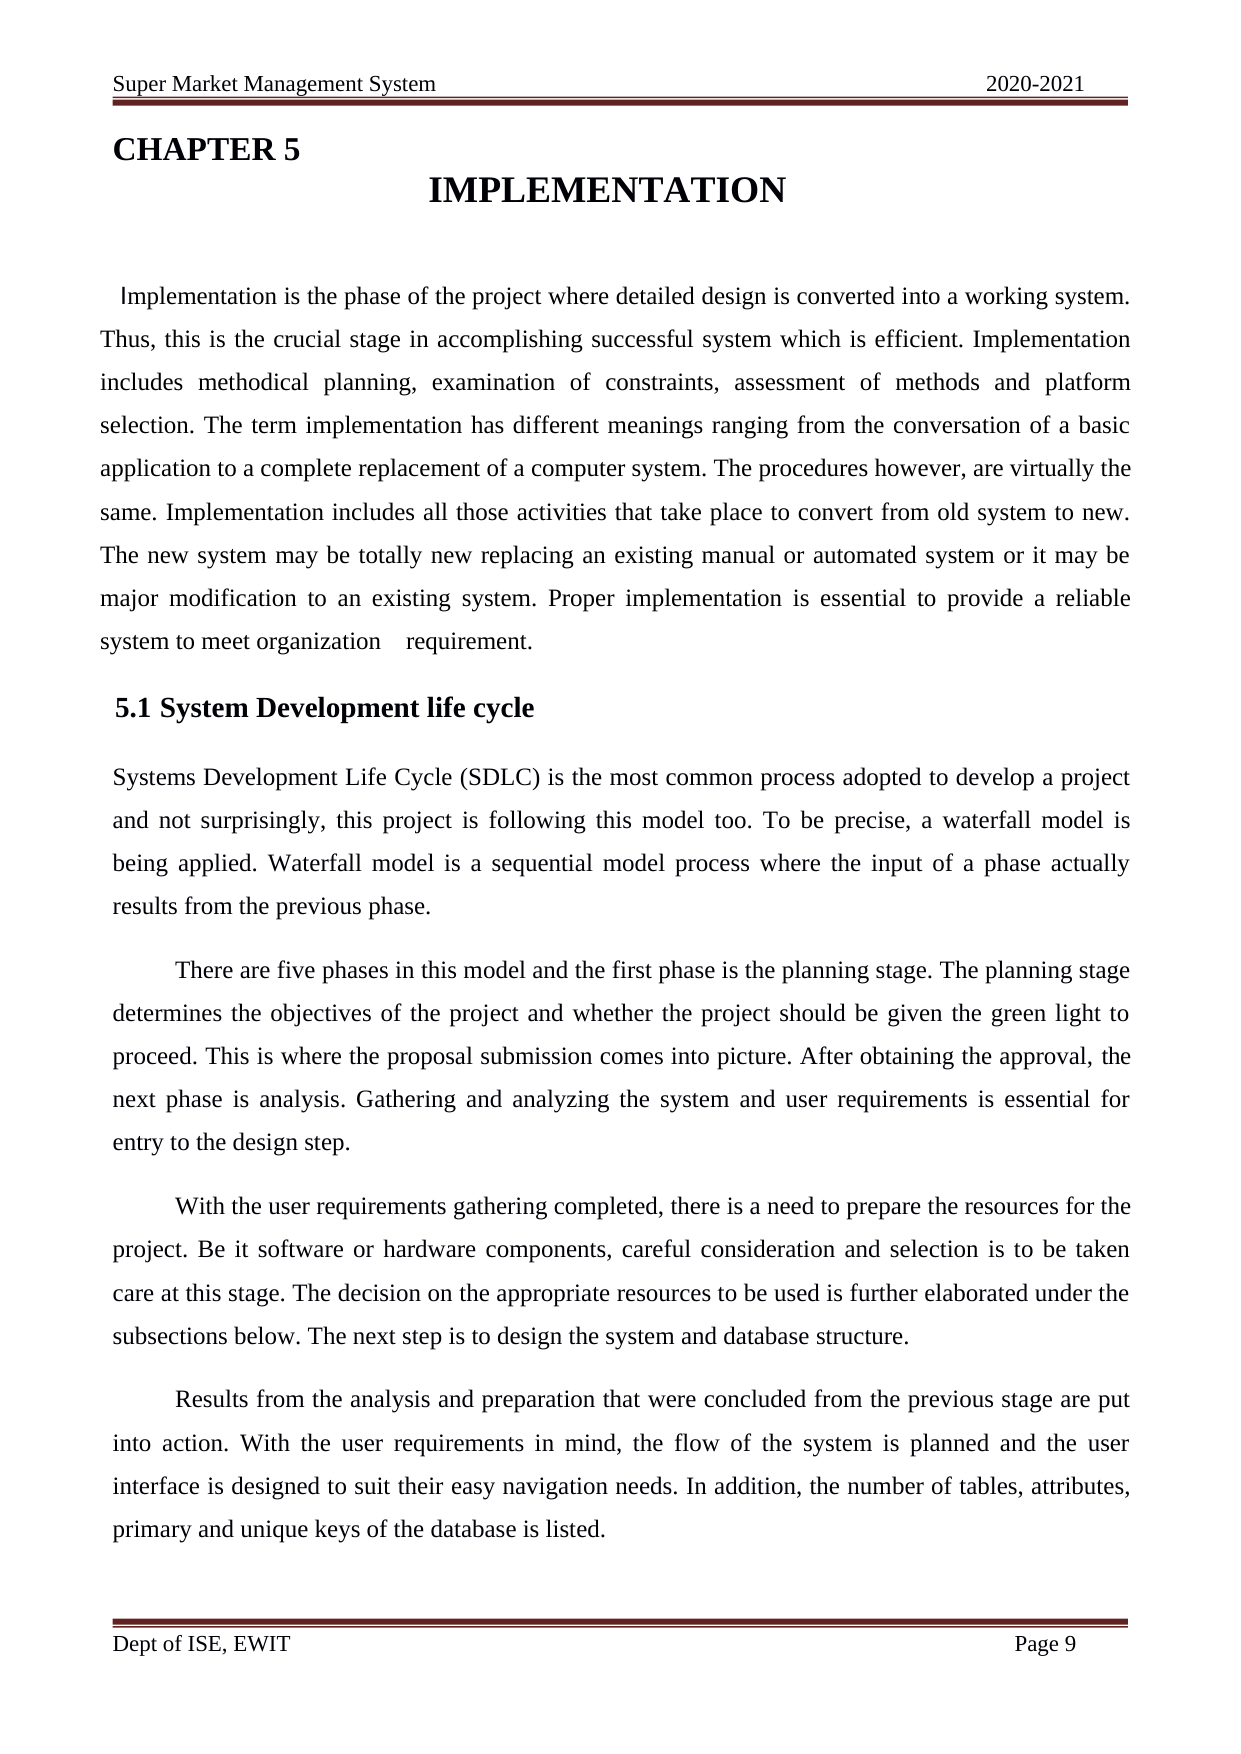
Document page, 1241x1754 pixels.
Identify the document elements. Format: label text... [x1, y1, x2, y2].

text Implementation is the phase of the project where detailed design is converted into a working system. Thus, this is the crucial stage in accomplishing successful system which is efficient. Implementation includes methodical planning, examination of constraints, assessment of methods and platform selection. The term implementation has different meanings ranging from the conversation of a basic application to a complete replacement of a computer system. The procedures however, are virtually the same. Implementation includes all those activities that take place to convert from old system to new. The new system may be totally new replacing an existing manual or automated system or it may be major modification to an existing system. Proper implementation is essential to provide a reliable system to meet organization requirement. [100, 281, 1132, 655]
text There are five phases in this model and the first phase is the planning stage. The planning stage determines the objectives of the project and whether the project should be given the green light to proceed. This is where the proposal submission comes into picture. After obtaining the approval, the next phase is analysis. Gathering and analyzing the system and user requirements is essential for entry to the design step. [112, 955, 1131, 1156]
text IMPLEMENTATION [100, 167, 1148, 211]
subtitle System Development life cycle [115, 690, 1148, 724]
subtitle CHAPTER 5 [112, 129, 1148, 167]
text With the user requirements gathering completed, there is a need to prepare the resources for the project. Be it software or hardware components, careful consideration and selection is to be taken care at this stage. The decision on the appropriate resources to be used is further elaborated under the subsections below. The next step is to design the system and database structure. [112, 1191, 1132, 1349]
text Results from the analysis and preparation that were concluded from the previous stage are put into action. With the user requirements in mind, the flow of the system is planned and the user interface is designed to suit their easy navigation needs. In addition, the number of tables, attributes, primary and unique keys of the database is listed. [112, 1384, 1132, 1543]
text Systems Development Life Cycle (SDLC) is the most common process adopted to develop a project and not surprisingly, this project is following this model too. To be precise, a waterfall model is being applied. Waterfall model is a sequential model process where the input of a phase actually results from the previous phase. [112, 762, 1131, 920]
